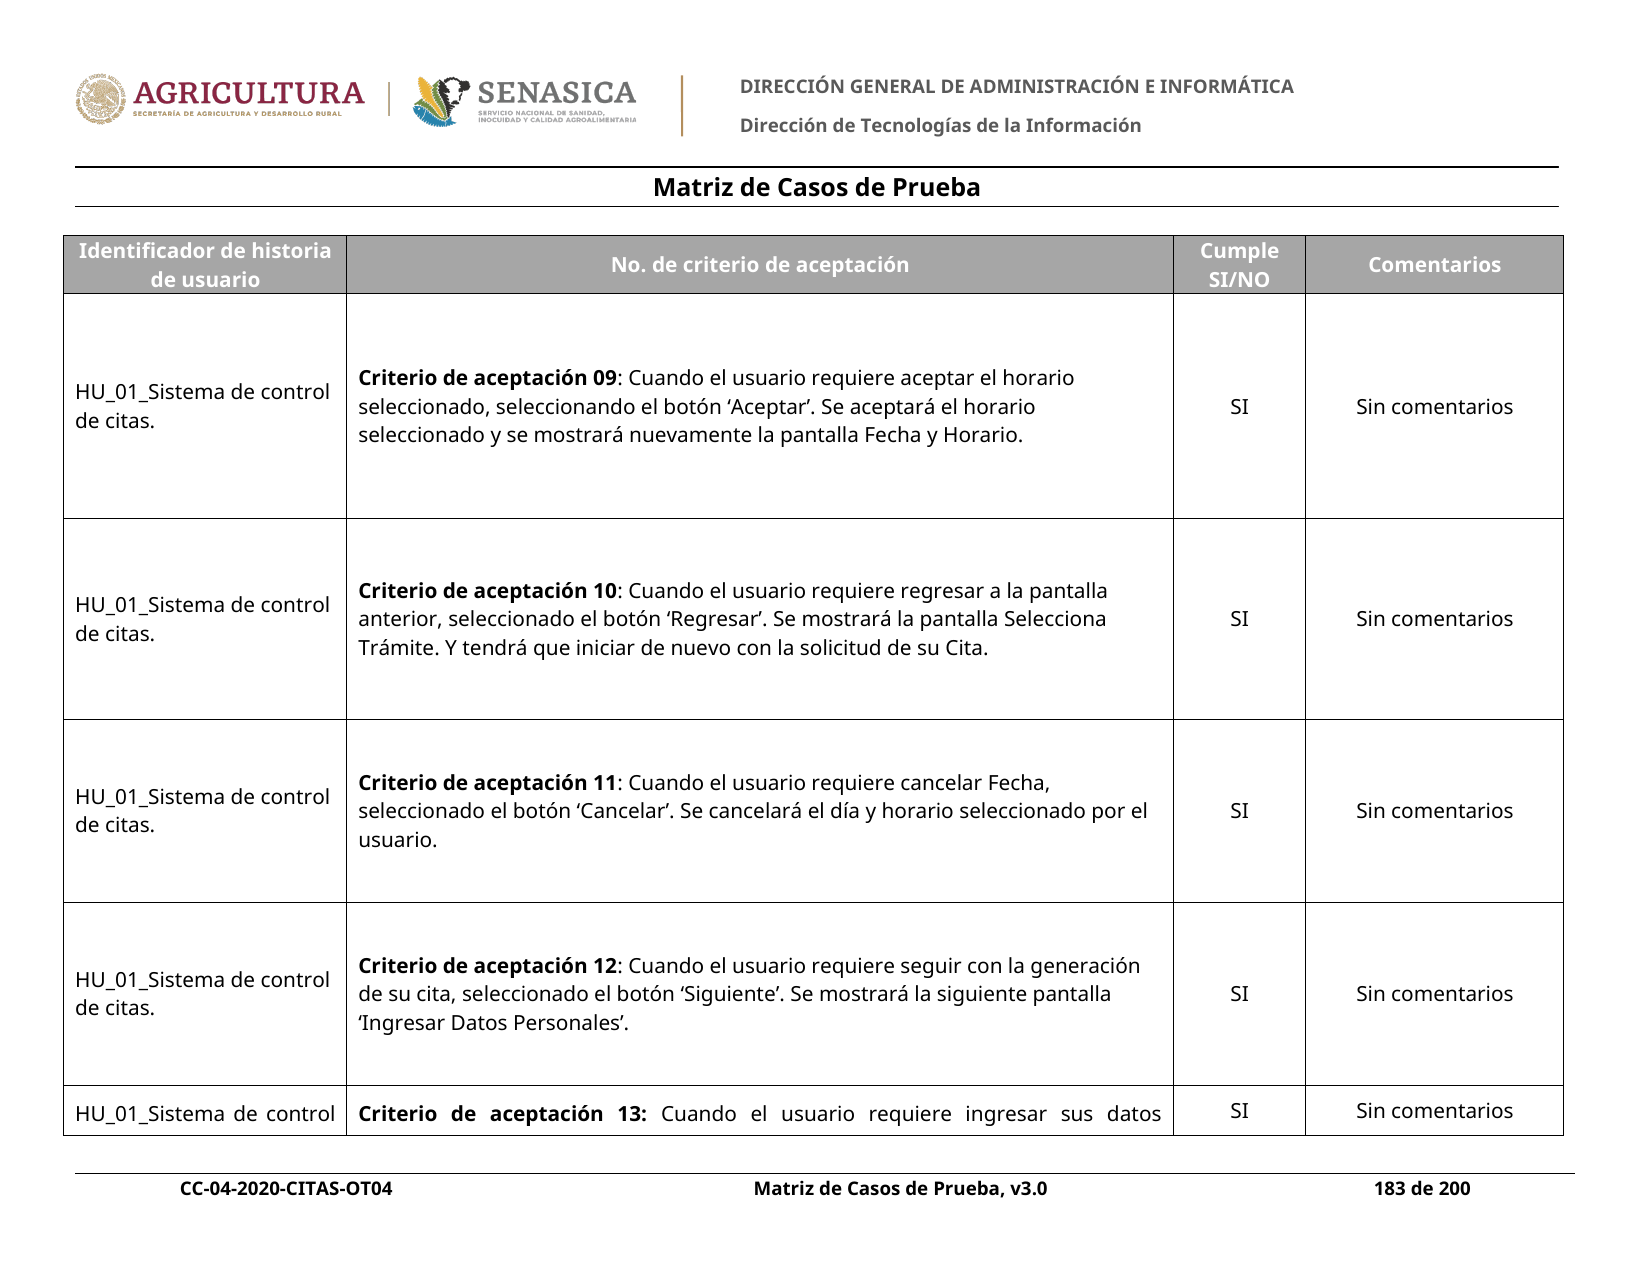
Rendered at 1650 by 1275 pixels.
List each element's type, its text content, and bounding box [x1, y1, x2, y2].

table_cell SI [1174, 519, 1305, 718]
table_cell Criterio de aceptación 09: Cuando el usuario requiere aceptar el horario seleccionado, seleccionando el botón ‘Aceptar’. Se aceptará el horario seleccionado y se mostrará nuevamente la pantalla Fecha y Horario. [347, 294, 1173, 518]
picture [75, 73, 637, 127]
table_cell HU_01_Sistema de control de citas. [64, 720, 346, 902]
table_cell Criterio de aceptación 10: Cuando el usuario requiere regresar a la pantalla anterior, seleccionado el botón ‘Regresar’. Se mostrará la pantalla Selecciona Trámite. Y tendrá que iniciar de nuevo con la solicitud de su Cita. [347, 519, 1173, 718]
table_header Comentarios [1306, 236, 1563, 293]
table_cell SI [1174, 294, 1305, 518]
table_cell Sin comentarios [1306, 1086, 1563, 1135]
table_header Cumple SI/NO [1174, 236, 1305, 293]
table_cell Criterio de aceptación 12: Cuando el usuario requiere seguir con la generación de su cita, seleccionado el botón ‘Siguiente’. Se mostrará la siguiente pantalla ‘Ingresar Datos Personales’. [347, 903, 1173, 1084]
table_header Identificador de historia de usuario [64, 236, 346, 293]
table_cell Sin comentarios [1306, 519, 1563, 718]
table_cell Criterio de aceptación 13: Cuando el usuario requiere ingresar sus datos personales. Se muestra la pantalla Ingresar Datos personales. [347, 1086, 1173, 1135]
table_cell SI [1174, 720, 1305, 902]
table_cell SI [1174, 1086, 1305, 1135]
table_cell Sin comentarios [1306, 903, 1563, 1084]
table_cell HU_01_Sistema de control de citas. [64, 519, 346, 718]
table_header No. de criterio de aceptación [347, 236, 1173, 293]
table_cell HU_01_Sistema de control de citas. [64, 1086, 346, 1135]
table_cell SI [1174, 903, 1305, 1084]
table_cell HU_01_Sistema de control de citas. [64, 903, 346, 1084]
table_cell Sin comentarios [1306, 720, 1563, 902]
table_cell HU_01_Sistema de control de citas. [64, 294, 346, 518]
table_cell Sin comentarios [1306, 294, 1563, 518]
table_cell Criterio de aceptación 11: Cuando el usuario requiere cancelar Fecha, seleccionado el botón ‘Cancelar’. Se cancelará el día y horario seleccionado por el usuario. [347, 720, 1173, 902]
